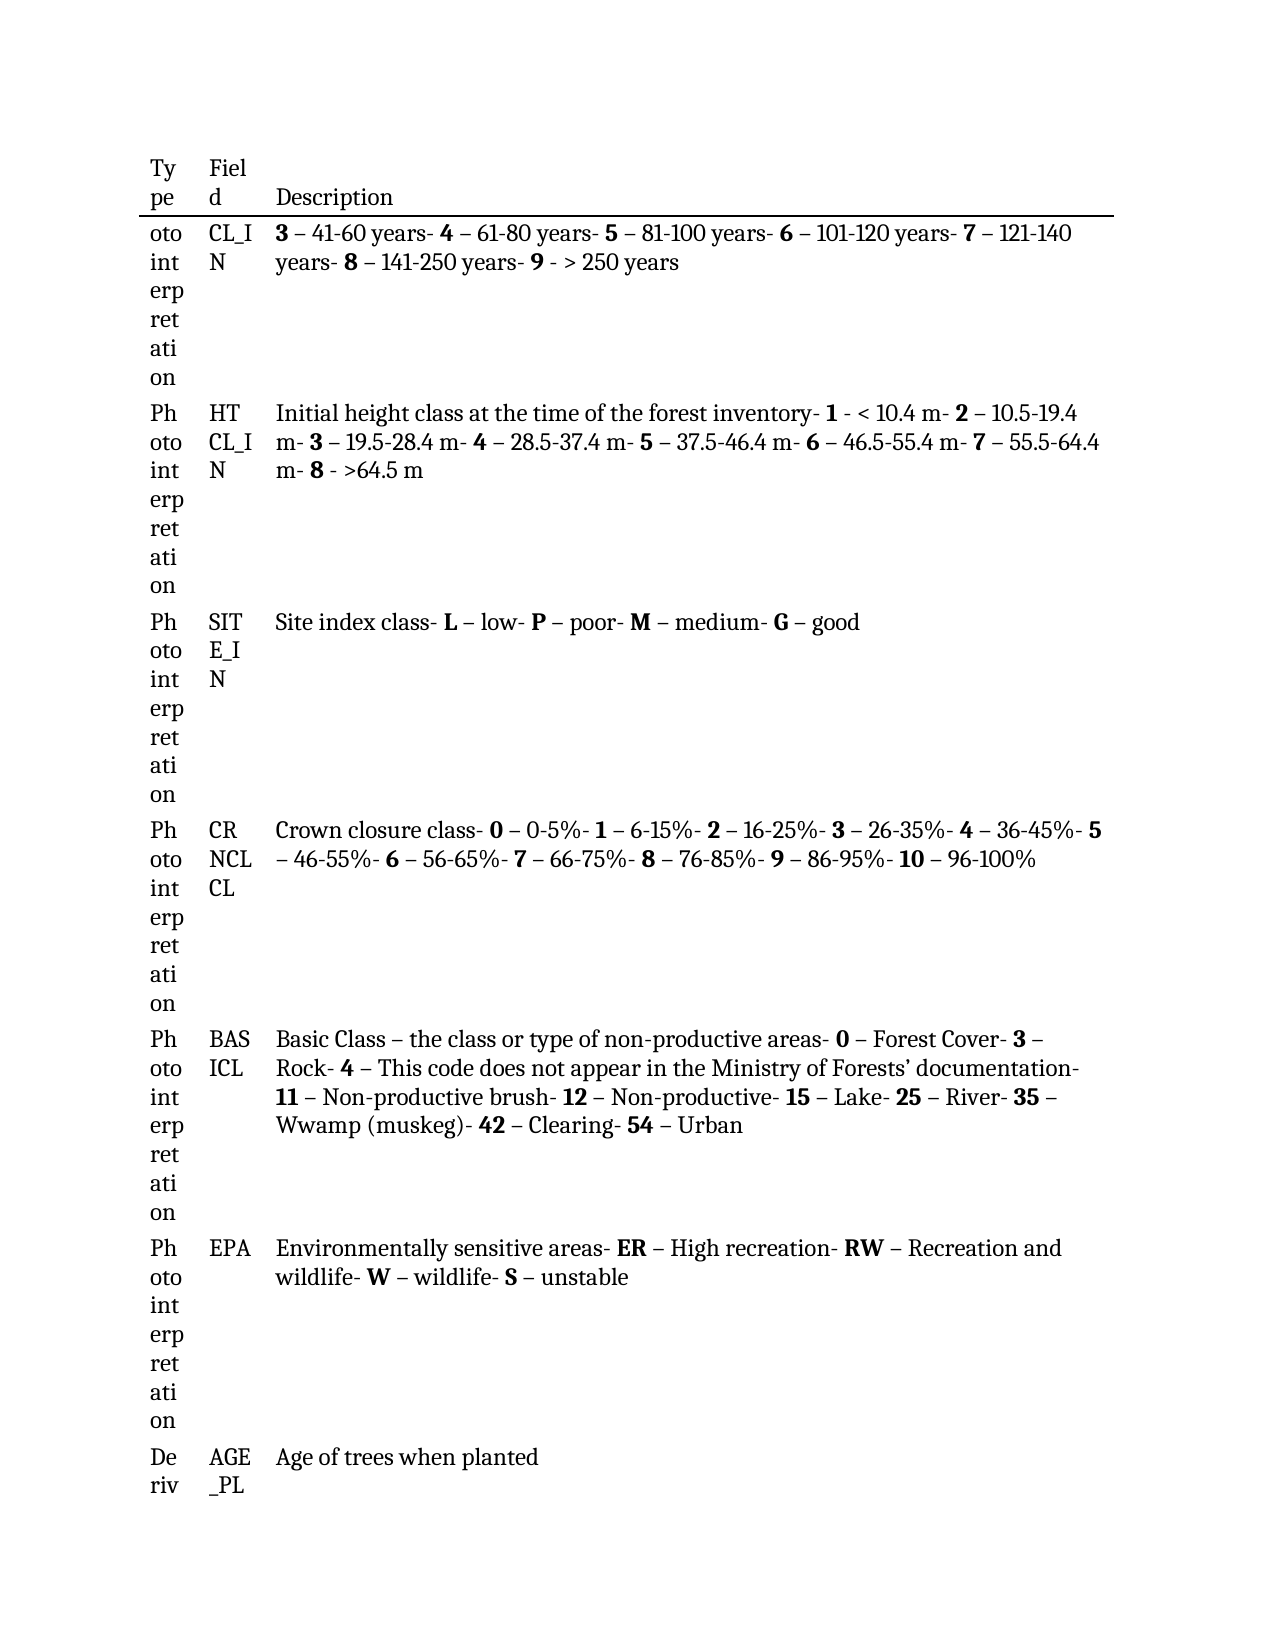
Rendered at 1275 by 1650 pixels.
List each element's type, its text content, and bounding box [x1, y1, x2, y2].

table_cell AGECL_IN [198, 217, 264, 395]
table_cell Environmentally sensitive areas- ER – High recreation- RW – Recreation and wildlife- W – wildlife- S – unstable [264, 1230, 1114, 1439]
table_cell Age of trees when planted [264, 1439, 1114, 1500]
table_cell Photo interpretation [139, 813, 198, 1021]
table_header Description [264, 150, 1114, 215]
table_cell CRNCLCL [198, 813, 264, 1021]
table_cell Photo interpretation [139, 604, 198, 812]
table_cell Derived Values [139, 1439, 198, 1500]
table_cell Photo interpretation [139, 1230, 198, 1439]
table_cell BASICL [198, 1021, 264, 1230]
table_cell Photo interpretation [139, 1021, 198, 1230]
table_cell AGE_PLANTE [198, 1439, 264, 1500]
table_cell HTCL_IN [198, 395, 264, 604]
table_cell Photo interpretation [139, 217, 198, 395]
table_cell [264, 217, 1114, 395]
table_cell EPA [198, 1230, 264, 1439]
table_cell Initial height class at the time of the forest inventory- 1 - < 10.4 m- 2 – 10.5-19.4 m- 3 – 19.5-28.4 m- 4 – 28.5-37.4 m- 5 – 37.5-46.4 m- 6 – 46.5-55.4 m- 7 – 55.5-64.4 m- 8 - >64.5 m [264, 395, 1114, 604]
table_cell Basic Class – the class or type of non-productive areas- 0 – Forest Cover- 3 – Rock- 4 – This code does not appear in the Ministry of Forests’ documentation- 11 – Non-productive brush- 12 – Non-productive- 15 – Lake- 25 – River- 35 – Wwamp (muskeg)- 42 – Clearing- 54 – Urban [264, 1021, 1114, 1230]
table_header Field [198, 150, 264, 215]
table_cell Site index class- L – low- P – poor- M – medium- G – good [264, 604, 1114, 812]
table_cell SITE_IN [198, 604, 264, 812]
table_header Type [139, 150, 198, 215]
table_cell Photo interpretation [139, 395, 198, 604]
table_cell Crown closure class- 0 – 0-5%- 1 – 6-15%- 2 – 16-25%- 3 – 26-35%- 4 – 36-45%- 5 – 46-55%- 6 – 56-65%- 7 – 66-75%- 8 – 76-85%- 9 – 86-95%- 10 – 96-100% [264, 813, 1114, 1021]
